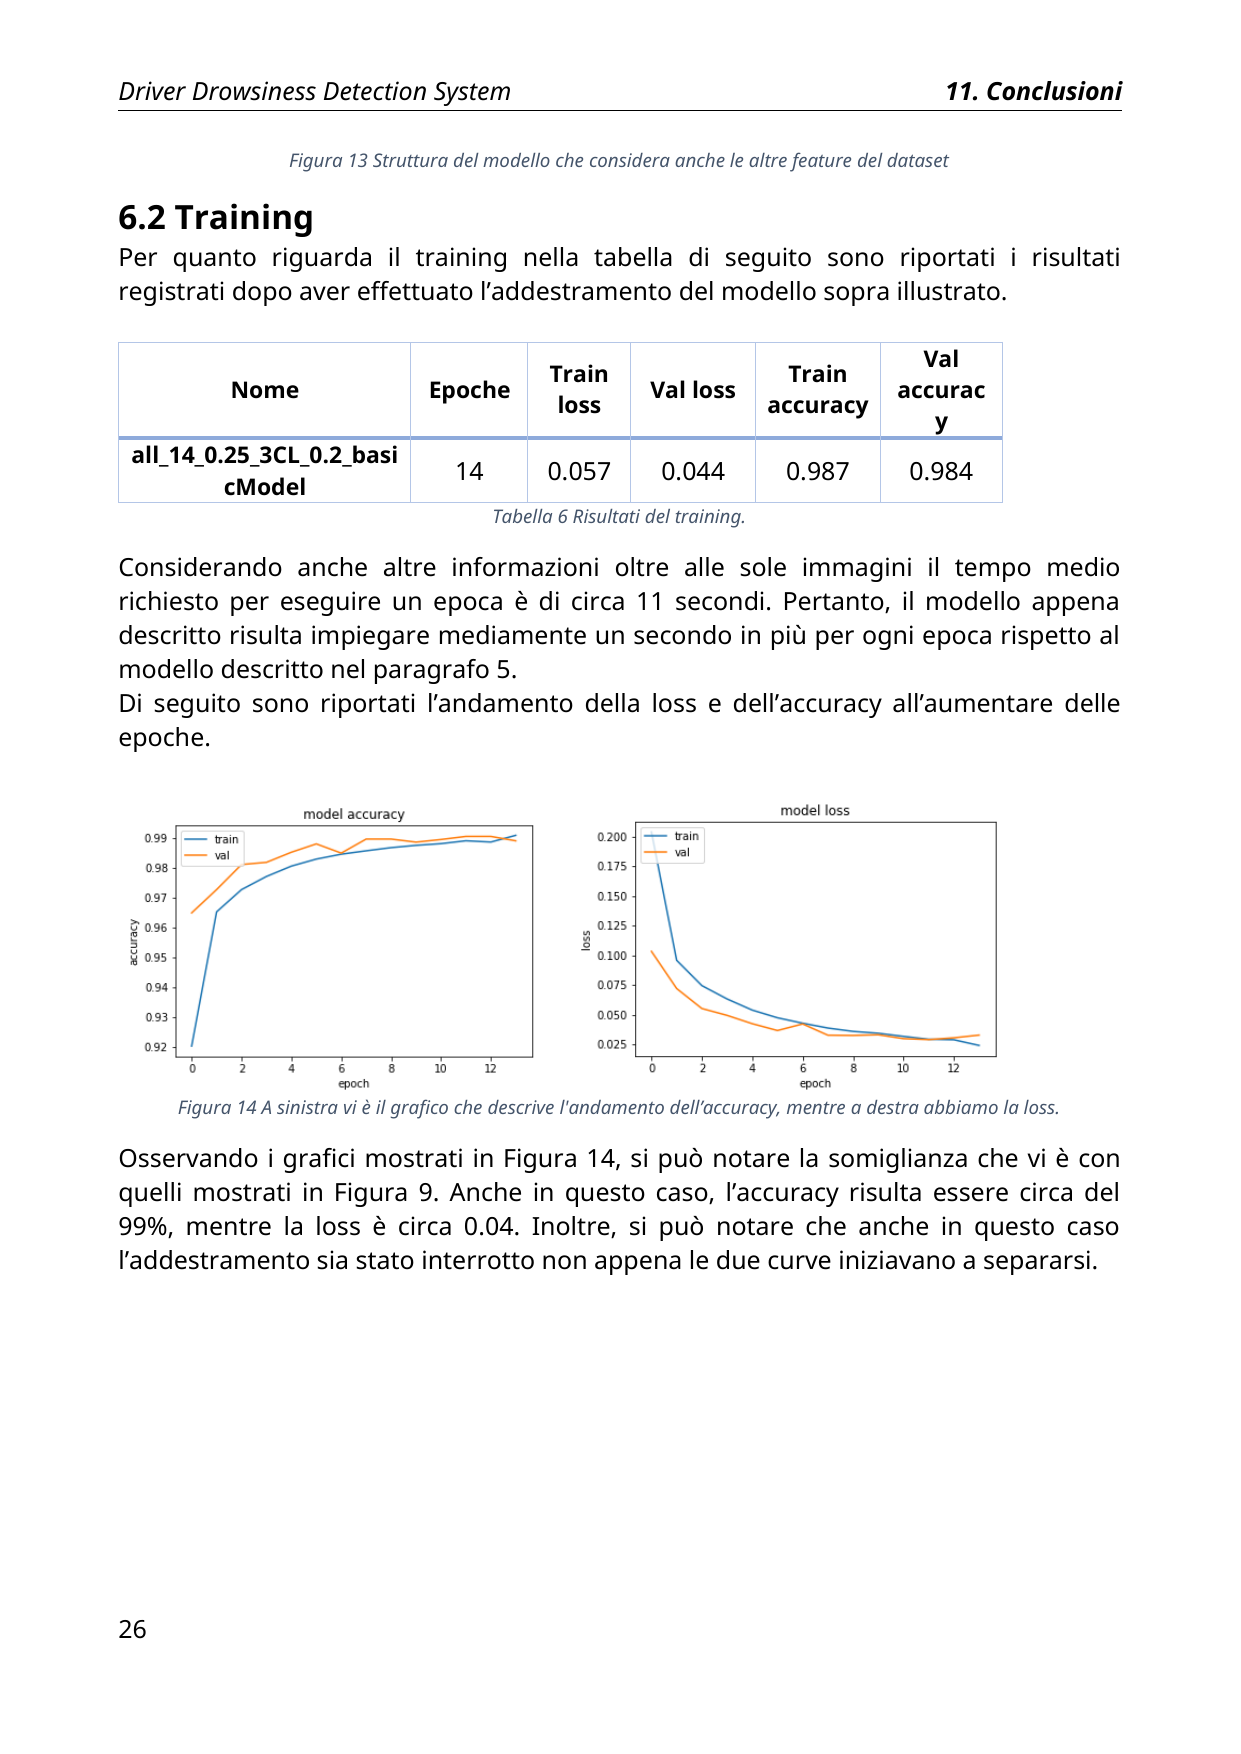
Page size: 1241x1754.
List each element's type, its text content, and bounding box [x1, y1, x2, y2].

text Per quanto riguarda il training nella tabella di seguito sono riportati i risultati registrati dopo aver effettuato l’addestramento del modello sopra illustrato. [118, 239, 1122, 307]
table_cell 0.044 [631, 440, 755, 502]
text Tabella 6 Risultati del training. [118, 503, 1122, 528]
table_header Epoche [411, 343, 527, 436]
table_cell 0.057 [528, 440, 630, 502]
table_cell 0.984 [881, 440, 1002, 502]
table_cell all_14_0.25_3CL_0.2_basicModel [119, 440, 410, 502]
table_header Train accuracy [756, 343, 880, 436]
subtitle 6.2 Training [118, 194, 1122, 239]
text Figura 14 A sinistra vi è il grafico che descrive l'andamento dell’accuracy, mentre a destra abbiamo la loss. [118, 1094, 1122, 1120]
table_cell 14 [411, 440, 527, 502]
text Considerando anche altre informazioni oltre alle sole immagini il tempo medio richiesto per eseguire un epoca è di circa 11 secondi. Pertanto, il modello appena descritto risulta impiegare mediamente un secondo in più per ogni epoca rispetto al modello descritto nel paragrafo 5. [118, 549, 1122, 686]
table_header Train loss [528, 343, 630, 436]
table_header Nome [119, 343, 410, 436]
text Di seguito sono riportati l’andamento della loss e dell’accuracy all’aumentare delle epoche. [118, 686, 1122, 754]
text Osservando i grafici mostrati in Figura 14, si può notare la somiglianza che vi è con quelli mostrati in Figura 9. Anche in questo caso, l’accuracy risulta essere circa del 99%, mentre la loss è circa 0.04. Inoltre, si può notare che anche in questo caso l’addestramento sia stato interrotto non appena le due curve iniziavano a separarsi. [118, 1141, 1122, 1277]
table_header Val accuracy [881, 343, 1002, 436]
picture [118, 785, 1042, 1095]
table_header Val loss [631, 343, 755, 436]
table_cell 0.987 [756, 440, 880, 502]
text Figura 13 Struttura del modello che considera anche le altre feature del dataset [118, 148, 1122, 173]
